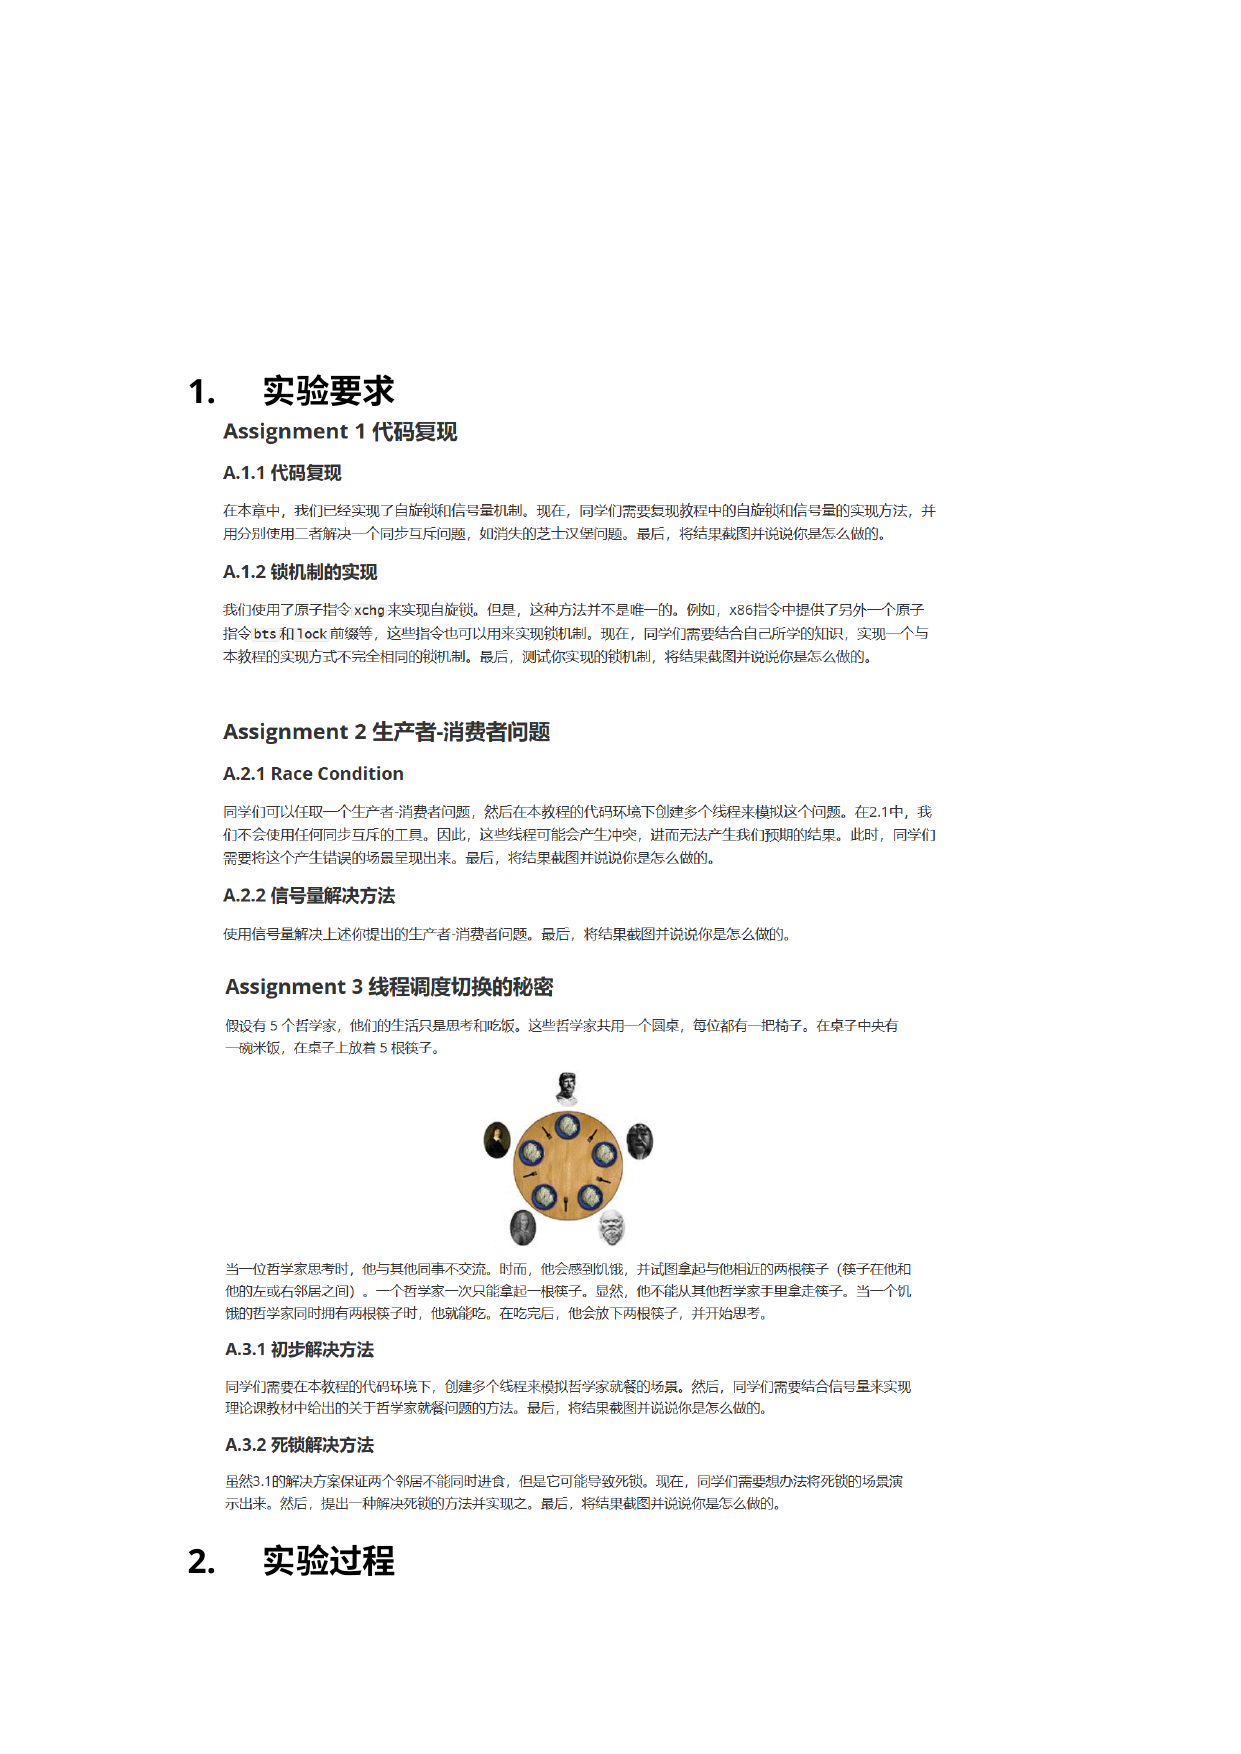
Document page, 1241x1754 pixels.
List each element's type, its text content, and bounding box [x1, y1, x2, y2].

list 实验过程 [187, 1527, 1053, 1592]
picture [187, 422, 1053, 958]
list 实验要求 [187, 357, 1053, 422]
picture [187, 974, 1053, 1523]
